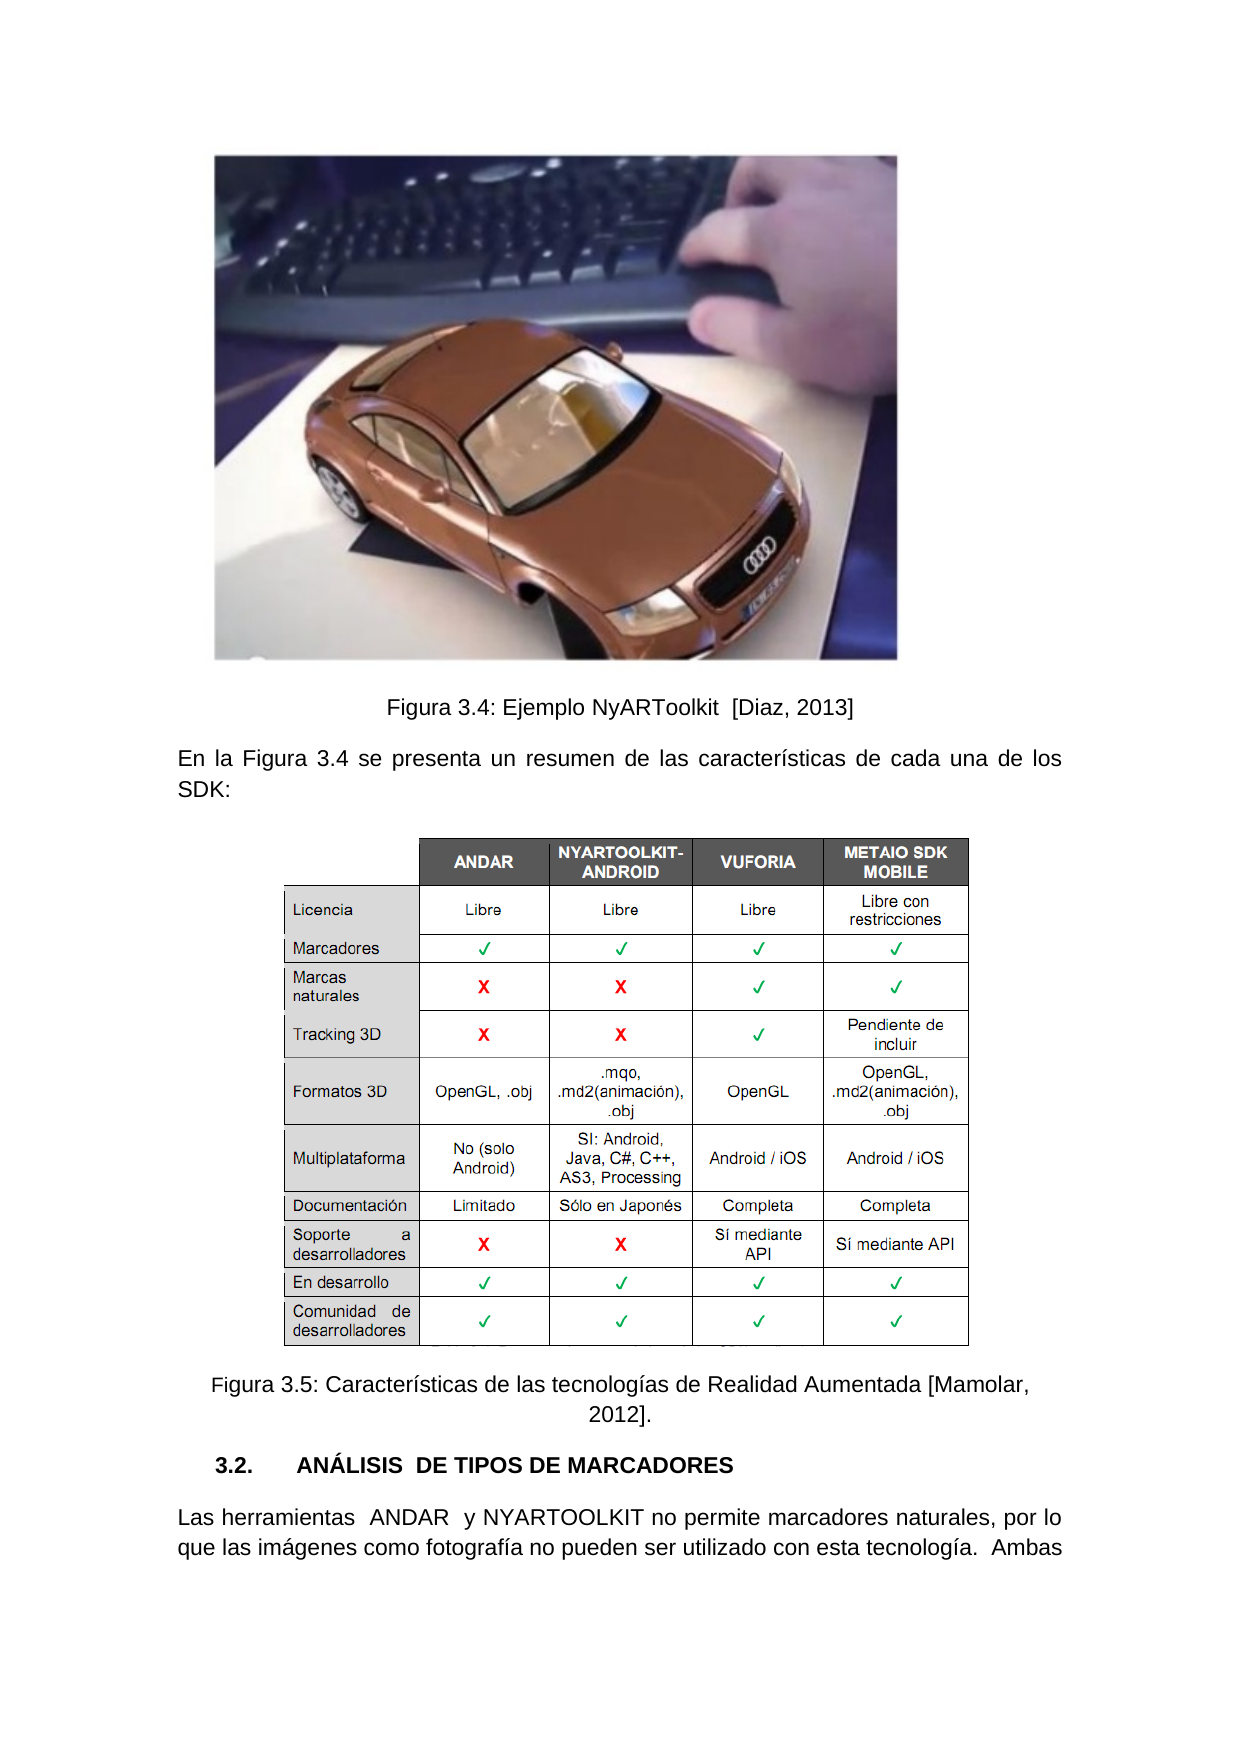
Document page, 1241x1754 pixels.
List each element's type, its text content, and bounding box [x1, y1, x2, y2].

text En la Figura 3.4 se presenta un resumen de las características de cada una de los SDK: [177, 745, 1063, 802]
list ANÁLISIS DE TIPOS DE MARCADORES [215, 1452, 1063, 1479]
picture [270, 826, 970, 1347]
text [177, 1503, 1063, 1560]
text Figura 3.4: Ejemplo NyARToolkit [Diaz, 2013] [784, 694, 1063, 721]
text Figura 3.5: Características de las tecnologías de Realidad Aumentada [Mamolar, 2012]. [177, 1371, 1063, 1428]
picture [177, 147, 902, 670]
text Figura 3.4: Ejemplo NyARToolkit [Diaz, 2013] [177, 694, 738, 721]
